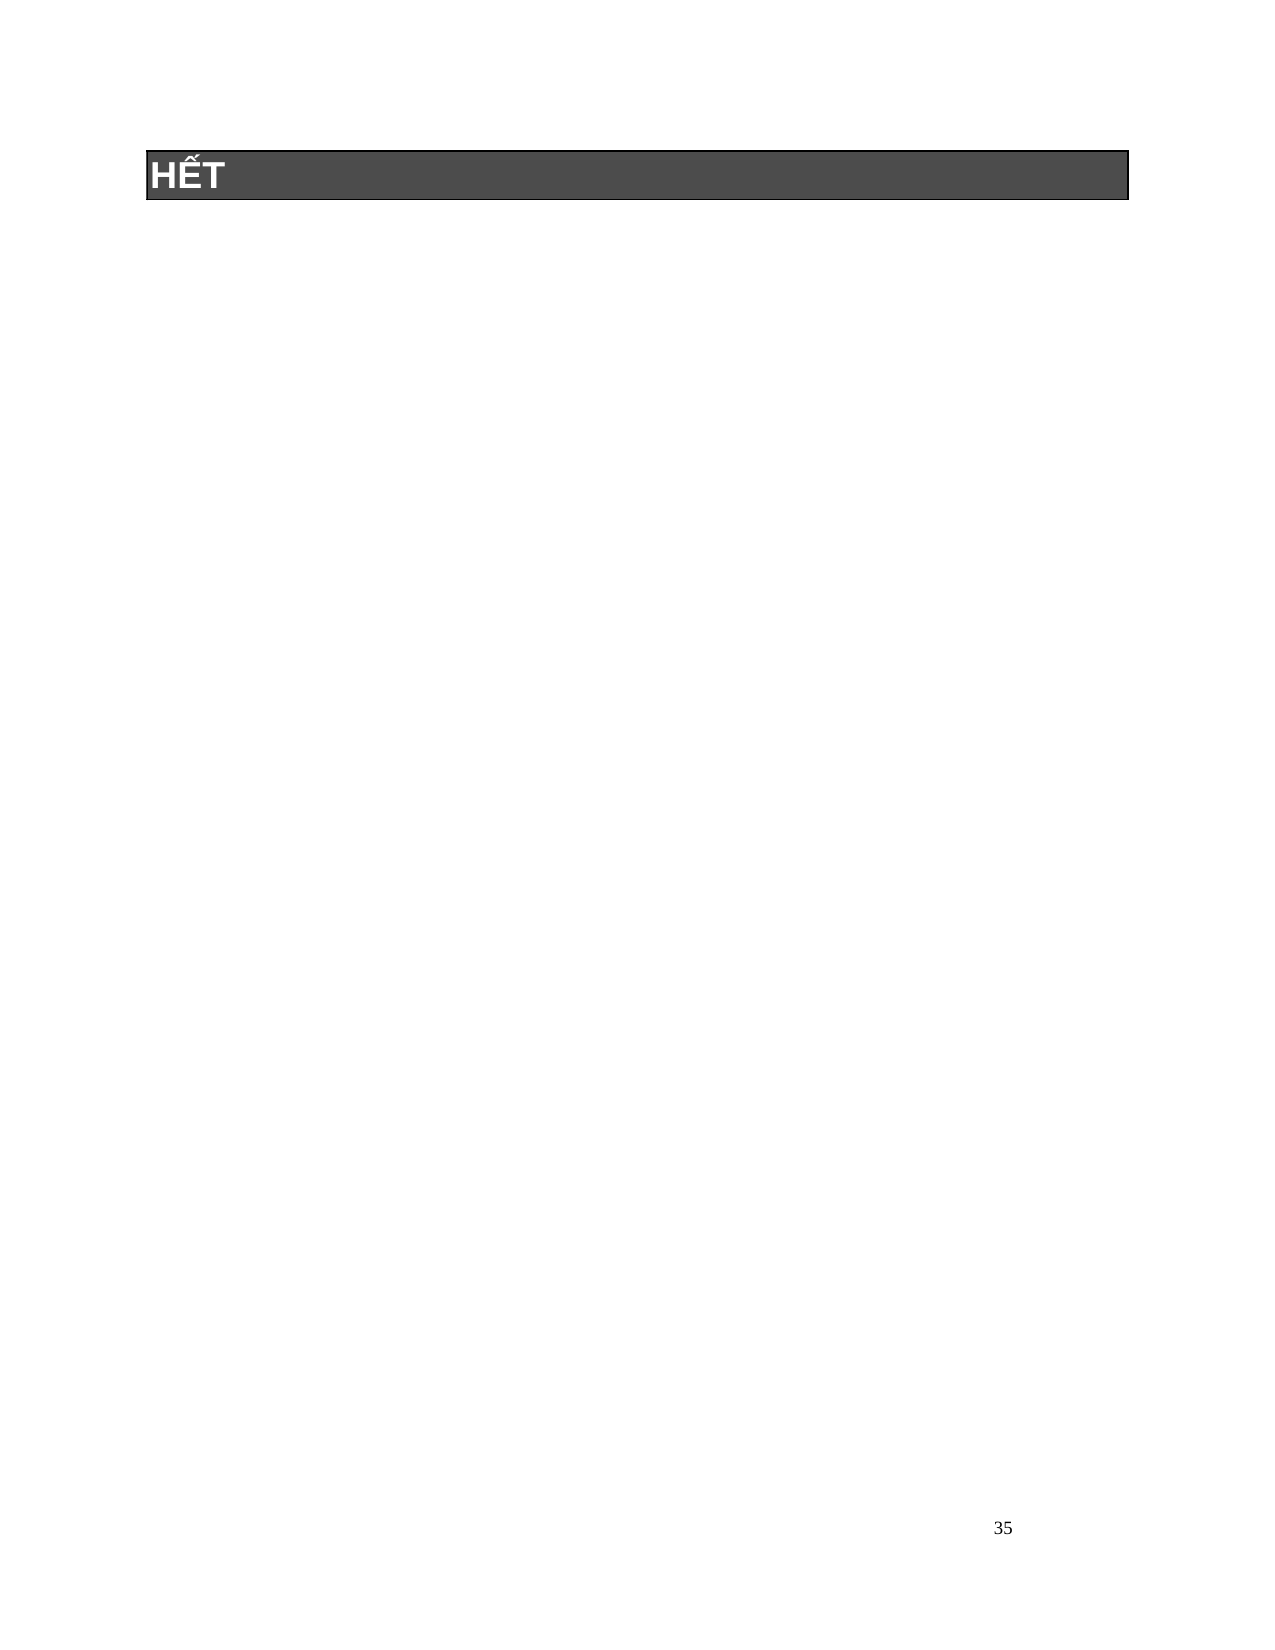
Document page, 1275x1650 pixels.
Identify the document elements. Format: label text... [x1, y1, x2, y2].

subtitle HẾT [148, 152, 1127, 199]
